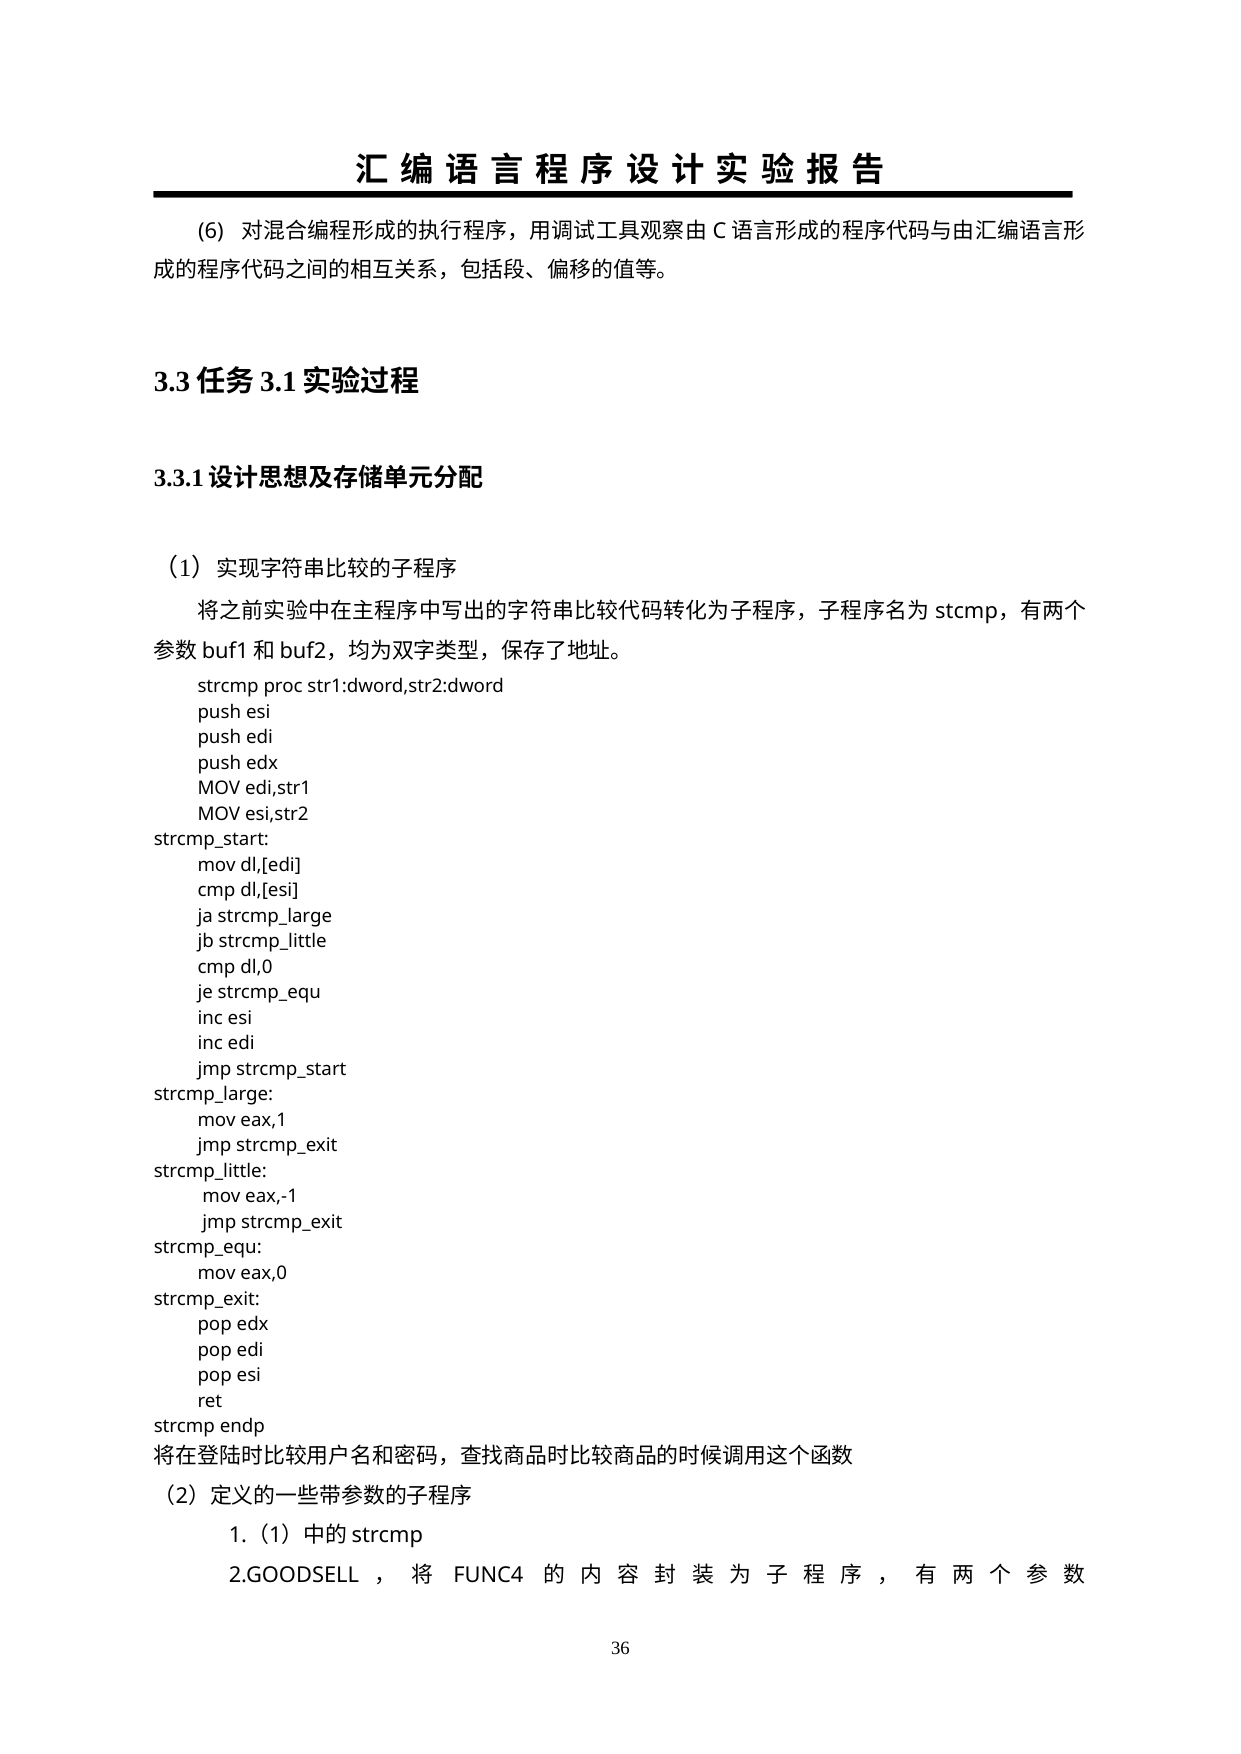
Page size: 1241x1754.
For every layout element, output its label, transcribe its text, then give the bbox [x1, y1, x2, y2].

text inc esi [153, 1004, 1087, 1030]
text mov eax,1 [153, 1106, 1087, 1132]
text strcmp_start: [153, 826, 1087, 851]
text strcmp_exit: [153, 1285, 1087, 1310]
text ja strcmp_large [153, 902, 1087, 928]
text strcmp_equ: [153, 1234, 1087, 1259]
text je strcmp_equ [153, 979, 1087, 1004]
text jmp strcmp_exit [153, 1132, 1087, 1157]
text mov dl,[edi] [153, 851, 1087, 877]
text jb strcmp_little [153, 928, 1087, 953]
text mov eax,-1 [153, 1183, 1087, 1208]
text cmp dl,[esi] [153, 877, 1087, 902]
text cmp dl,0 [153, 953, 1087, 979]
text MOV esi,str2 [153, 800, 1087, 826]
text pop edx [153, 1310, 1087, 1336]
text 将之前实验中在主程序中写出的字符串比较代码转化为子程序，子程序名为stcmp，有两个参数buf1和buf2，均为双字类型，保存了地址。 [153, 593, 1087, 664]
text push edi [153, 723, 1087, 749]
text strcmp_large: [153, 1081, 1087, 1106]
text inc edi [153, 1030, 1087, 1055]
text jmp strcmp_start [153, 1055, 1087, 1081]
text strcmp endp [153, 1412, 1087, 1438]
subtitle 3.3.1设计思想及存储单元分配 [153, 458, 1087, 494]
text mov eax,0 [153, 1259, 1087, 1285]
list 对混合编程形成的执行程序，用调试工具观察由C语言形成的程序代码与由汇编语言形成的程序代码之间的相互关系，包括段、偏移的值等。 [153, 213, 1087, 284]
text pop edi [153, 1336, 1087, 1361]
text jmp strcmp_exit [153, 1208, 1087, 1234]
subtitle 3.3任务3.1实验过程 [153, 358, 1087, 400]
text ret [153, 1387, 1087, 1412]
text MOV edi,str1 [153, 774, 1087, 800]
text （1）实现字符串比较的子程序 [153, 548, 1087, 584]
text push edx [153, 749, 1087, 774]
text strcmp_little: [153, 1157, 1087, 1183]
text strcmp proc str1:dword,str2:dword [153, 672, 1087, 698]
text pop esi [153, 1361, 1087, 1387]
text （2）定义的一些带参数的子程序 [153, 1478, 1087, 1509]
text push esi [153, 698, 1087, 723]
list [228, 1557, 1087, 1589]
list 1.（1）中的strcmp [228, 1517, 1087, 1549]
text 将在登陆时比较用户名和密码，查找商品时比较商品的时候调用这个函数 [153, 1438, 1087, 1470]
